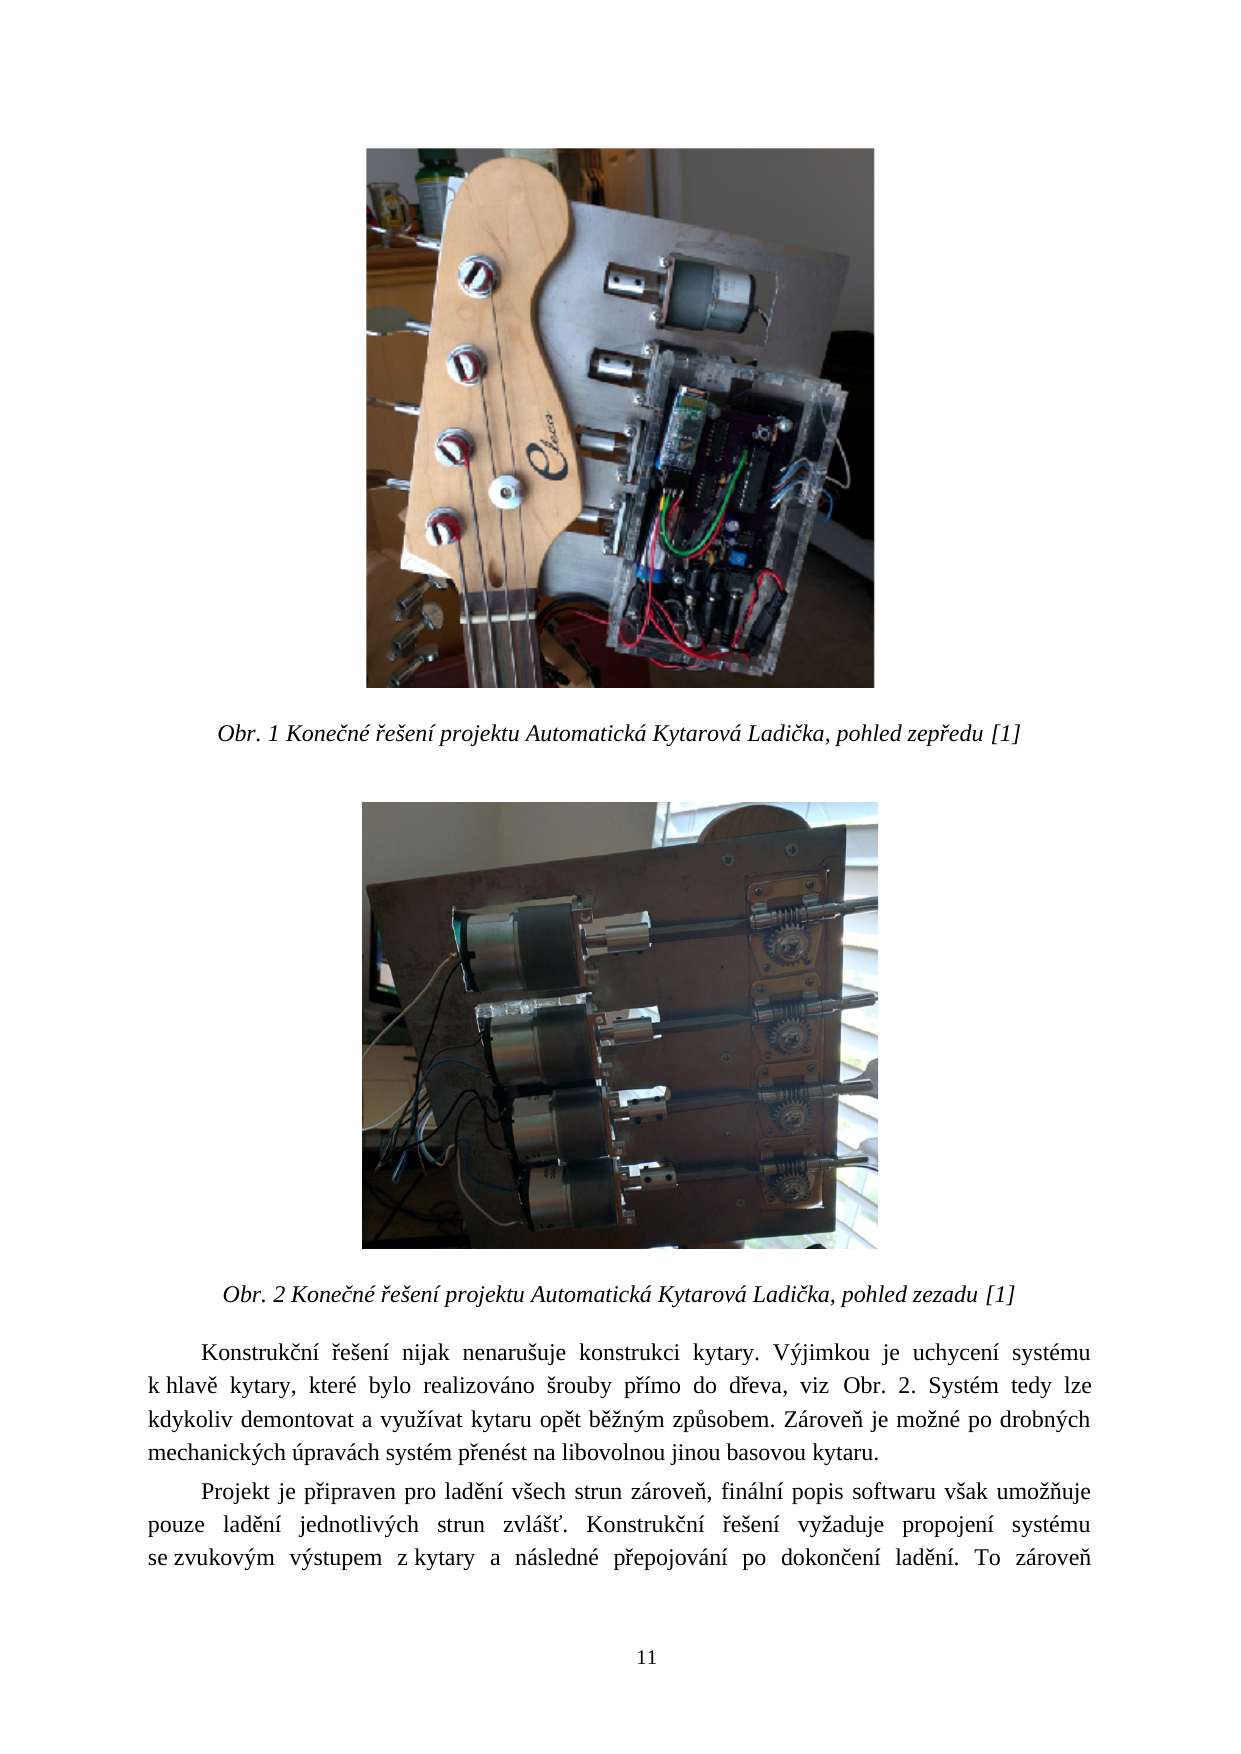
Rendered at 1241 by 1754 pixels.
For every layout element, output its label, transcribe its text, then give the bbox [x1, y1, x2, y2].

text Konstrukční řešení nijak nenarušuje konstrukci kytary. Výjimkou je uchycení systému k hlavě kytary, které bylo realizováno šrouby přímo do dřeva, viz obr. 2. Systém tedy lze kdykoliv demontovat a využívat kytaru opět běžným způsobem. Zároveň je možné po drobných mechanických úpravách systém přenést na libovolnou jinou basovou kytaru. [148, 1338, 1092, 1465]
picture [365, 147, 876, 688]
picture [362, 802, 879, 1249]
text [148, 1477, 1092, 1571]
